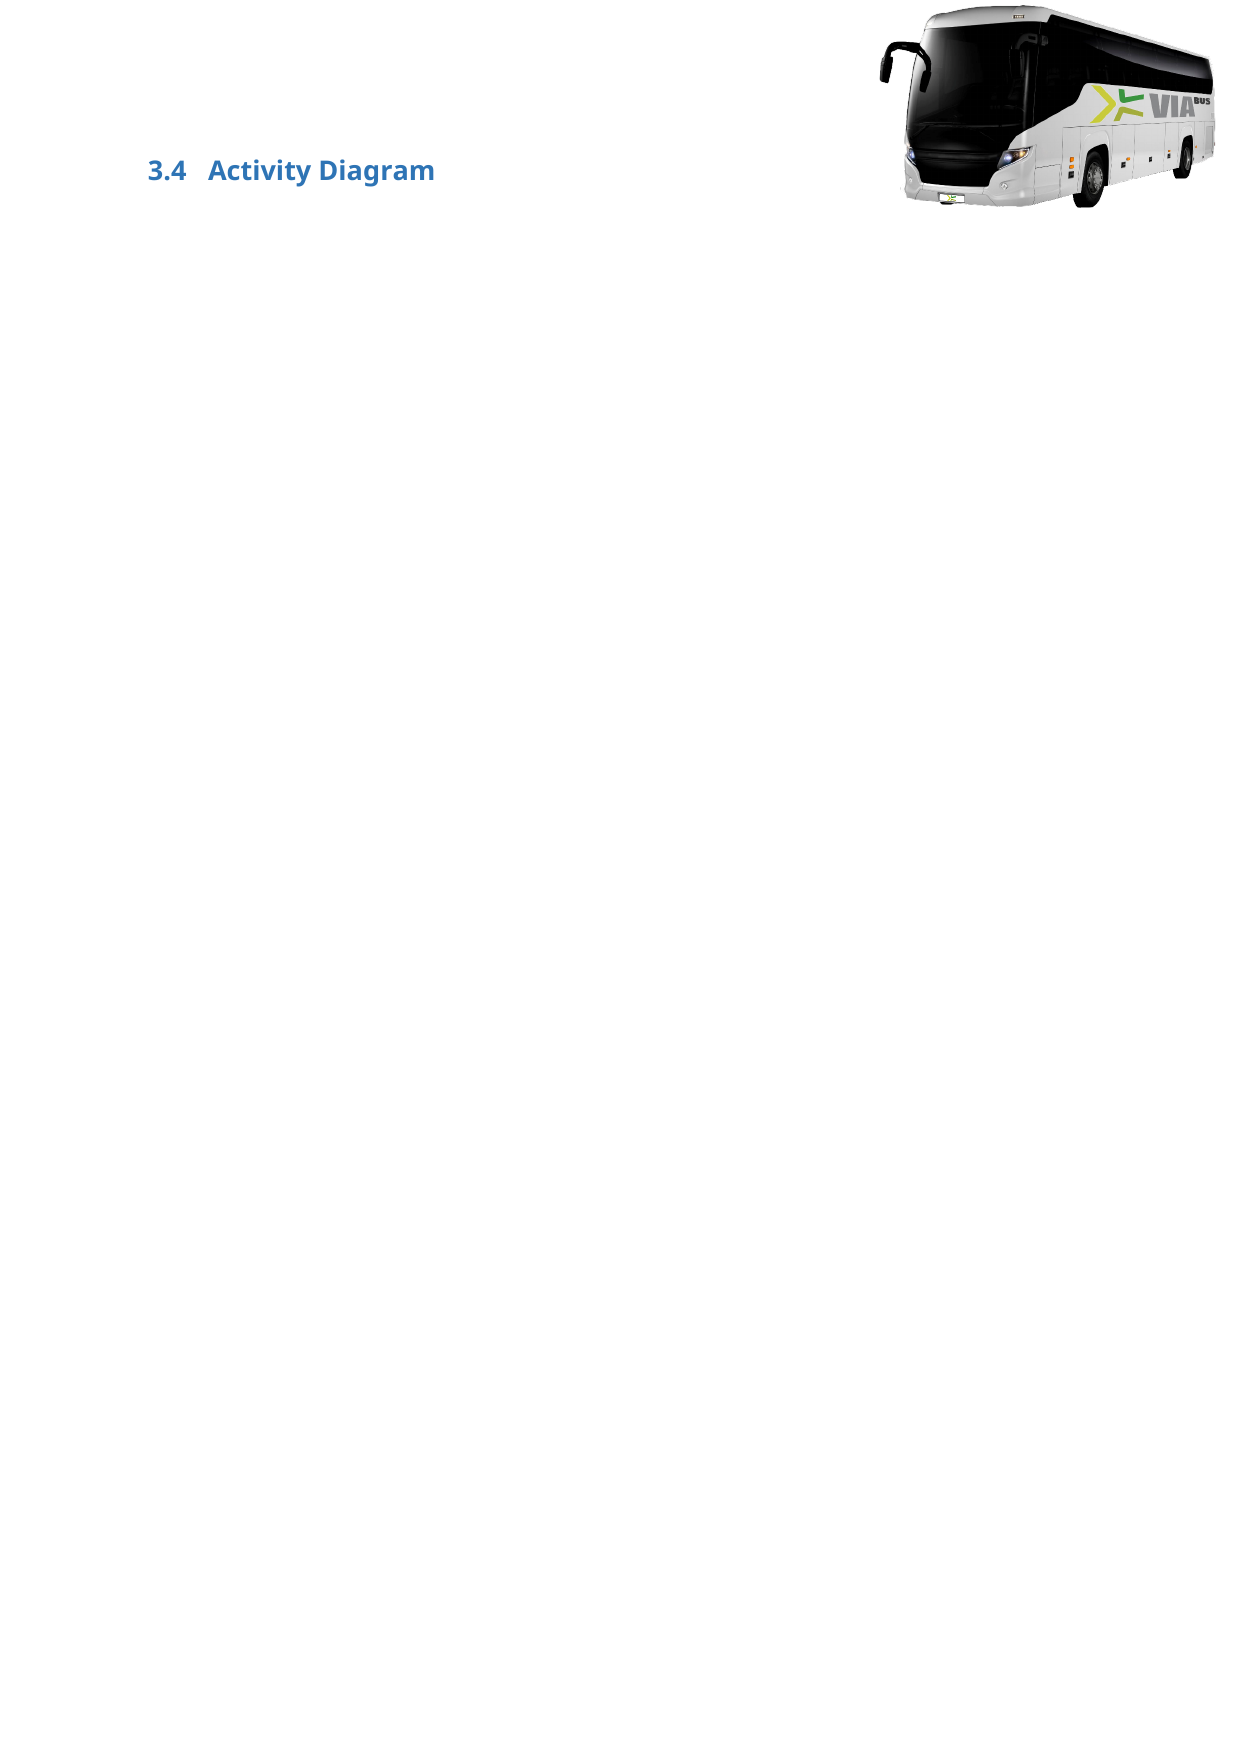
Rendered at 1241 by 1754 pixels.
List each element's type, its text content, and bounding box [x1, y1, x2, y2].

subtitle Activity Diagram [148, 152, 894, 189]
picture [874, 0, 1218, 213]
